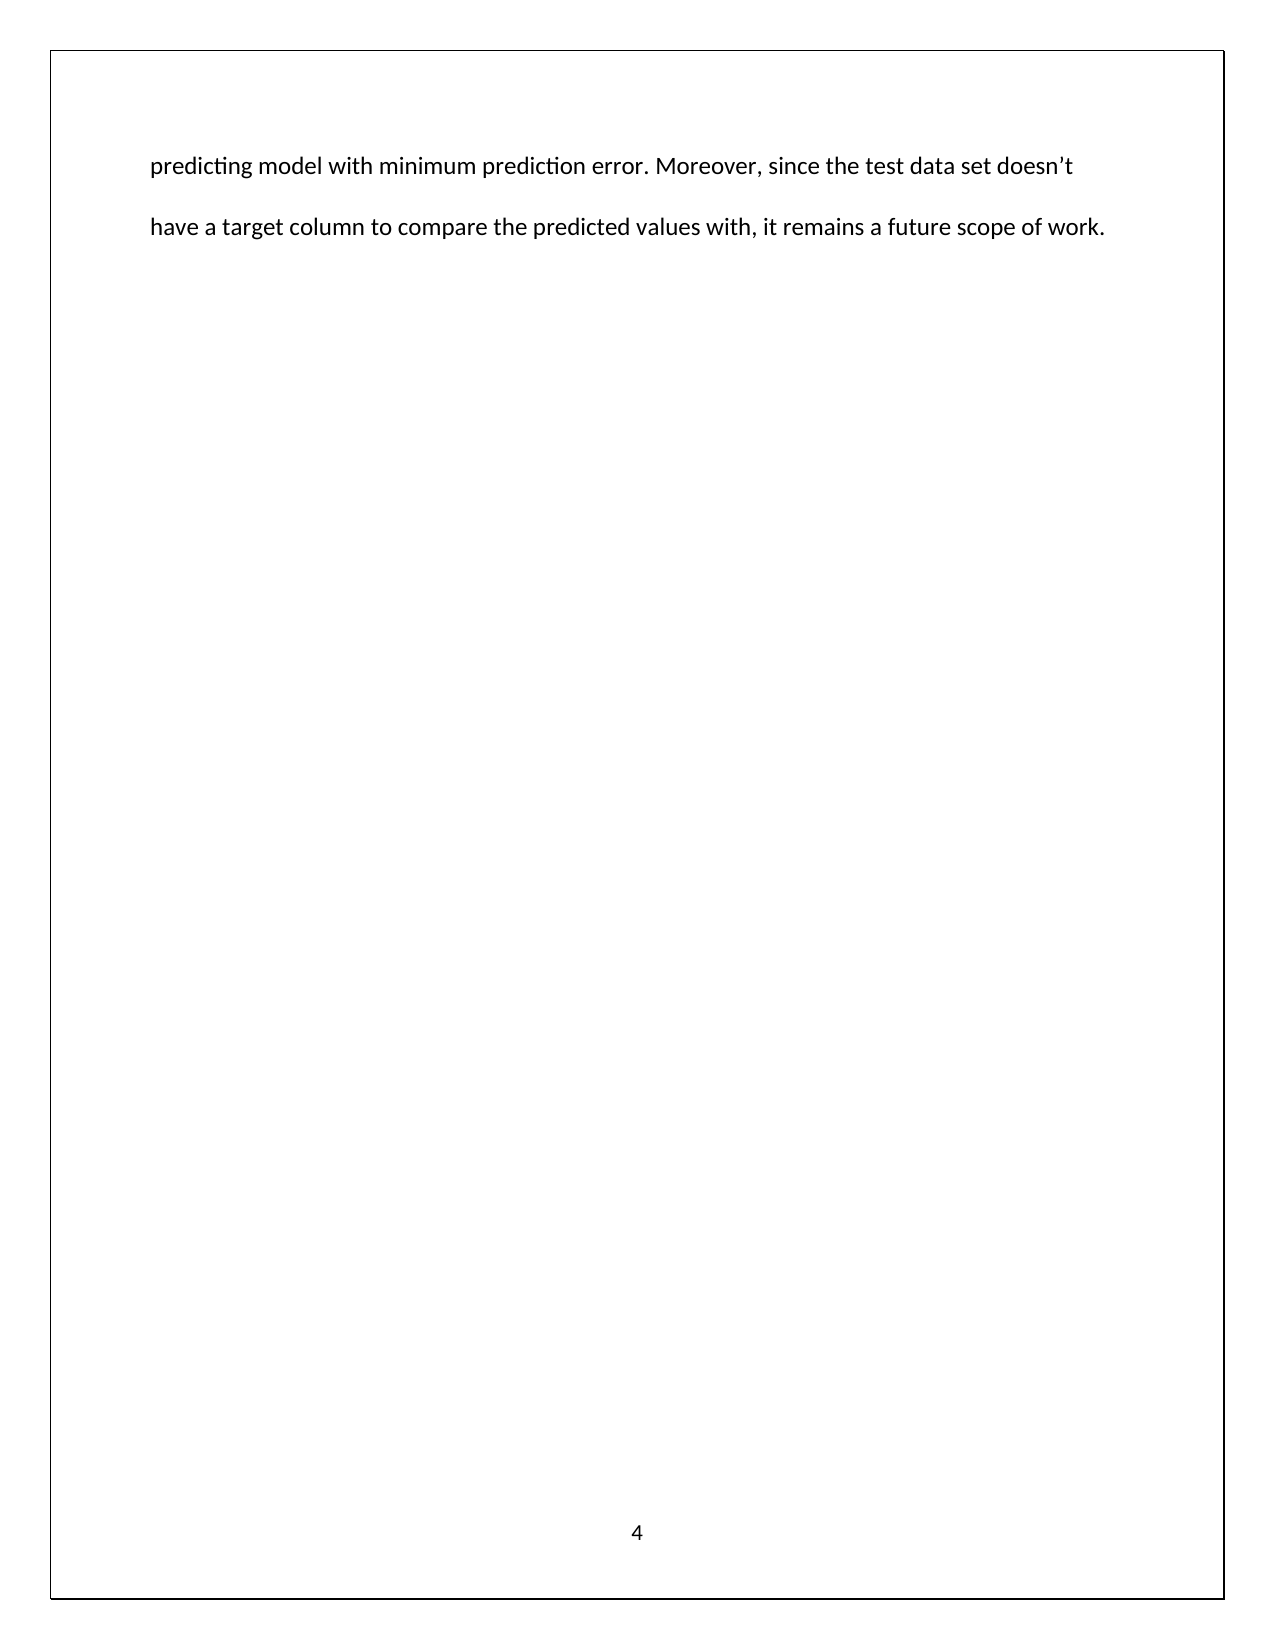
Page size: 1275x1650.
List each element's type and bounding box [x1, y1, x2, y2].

text [150, 150, 1124, 242]
